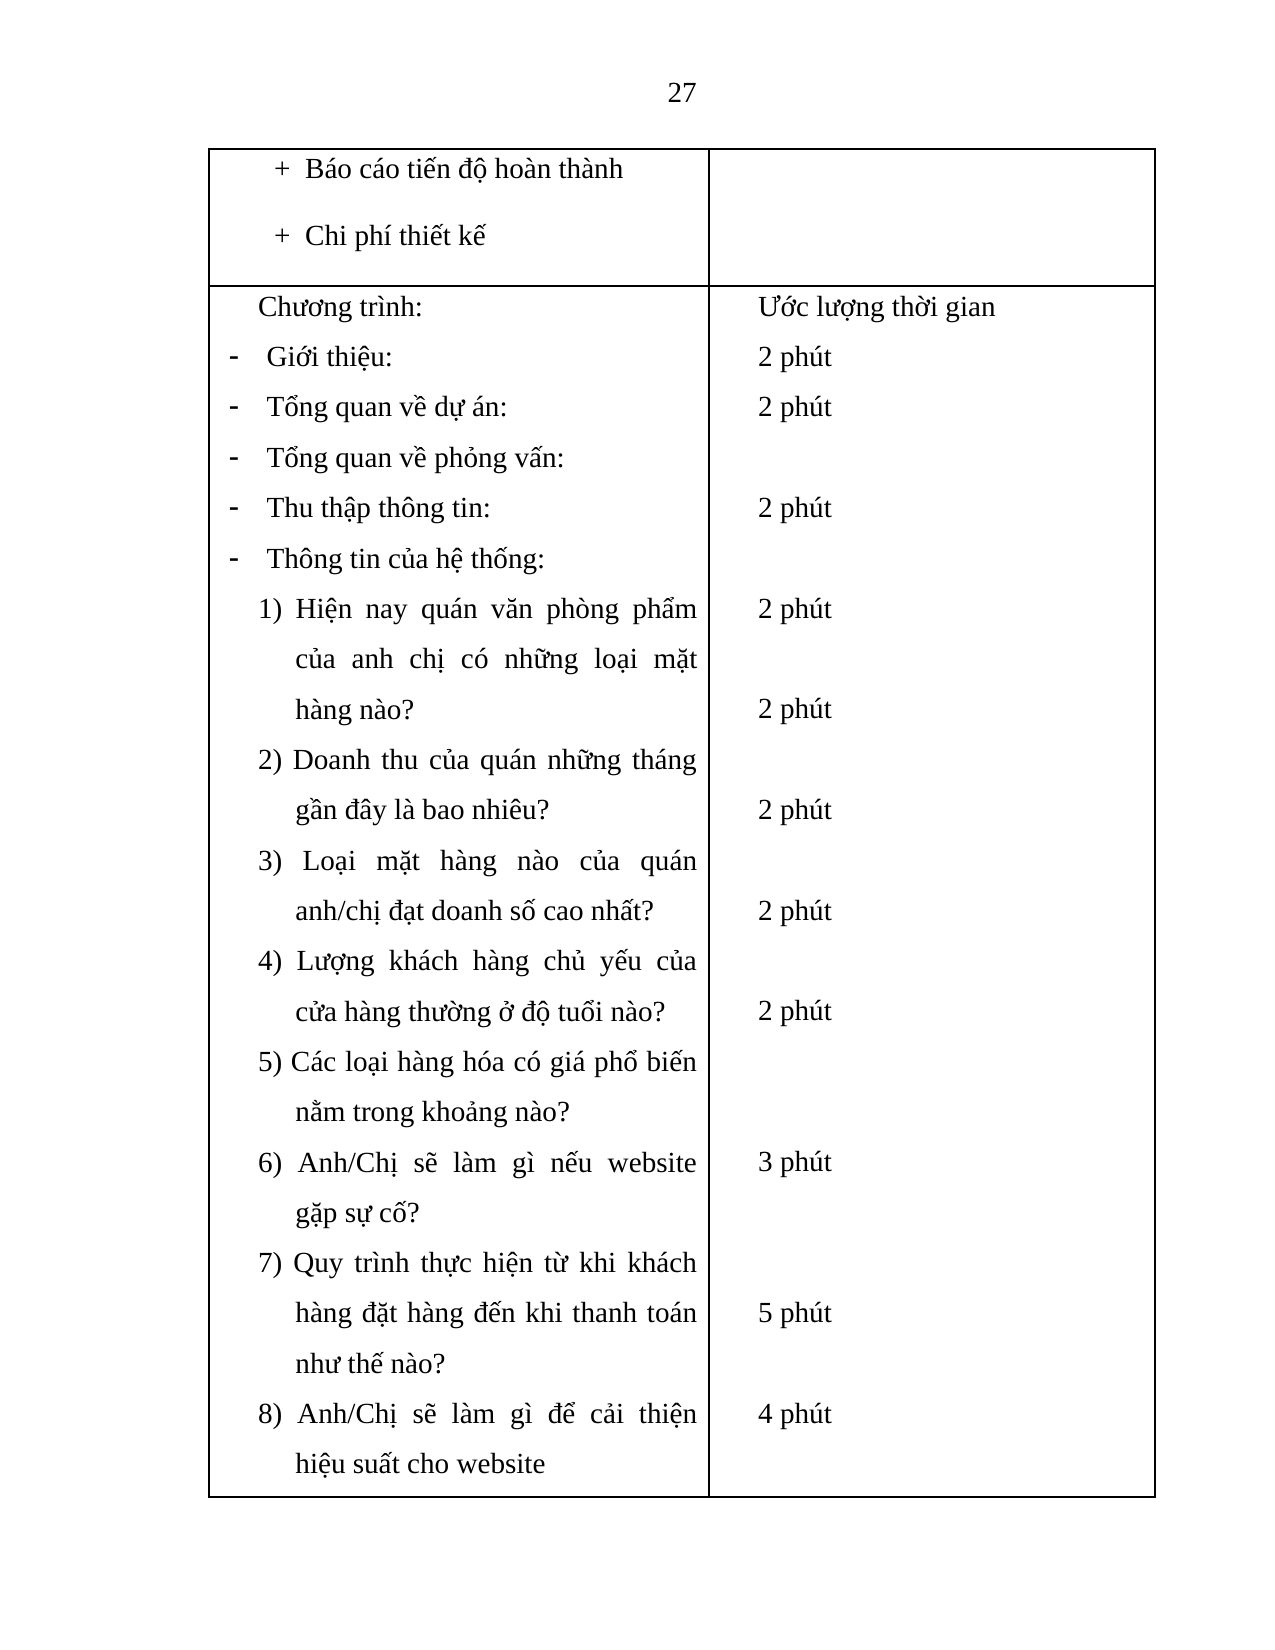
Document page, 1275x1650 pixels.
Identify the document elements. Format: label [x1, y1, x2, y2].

table_cell [710, 150, 1154, 285]
table_cell [210, 150, 708, 285]
table_cell [710, 287, 1154, 1496]
table_cell [210, 287, 708, 1496]
